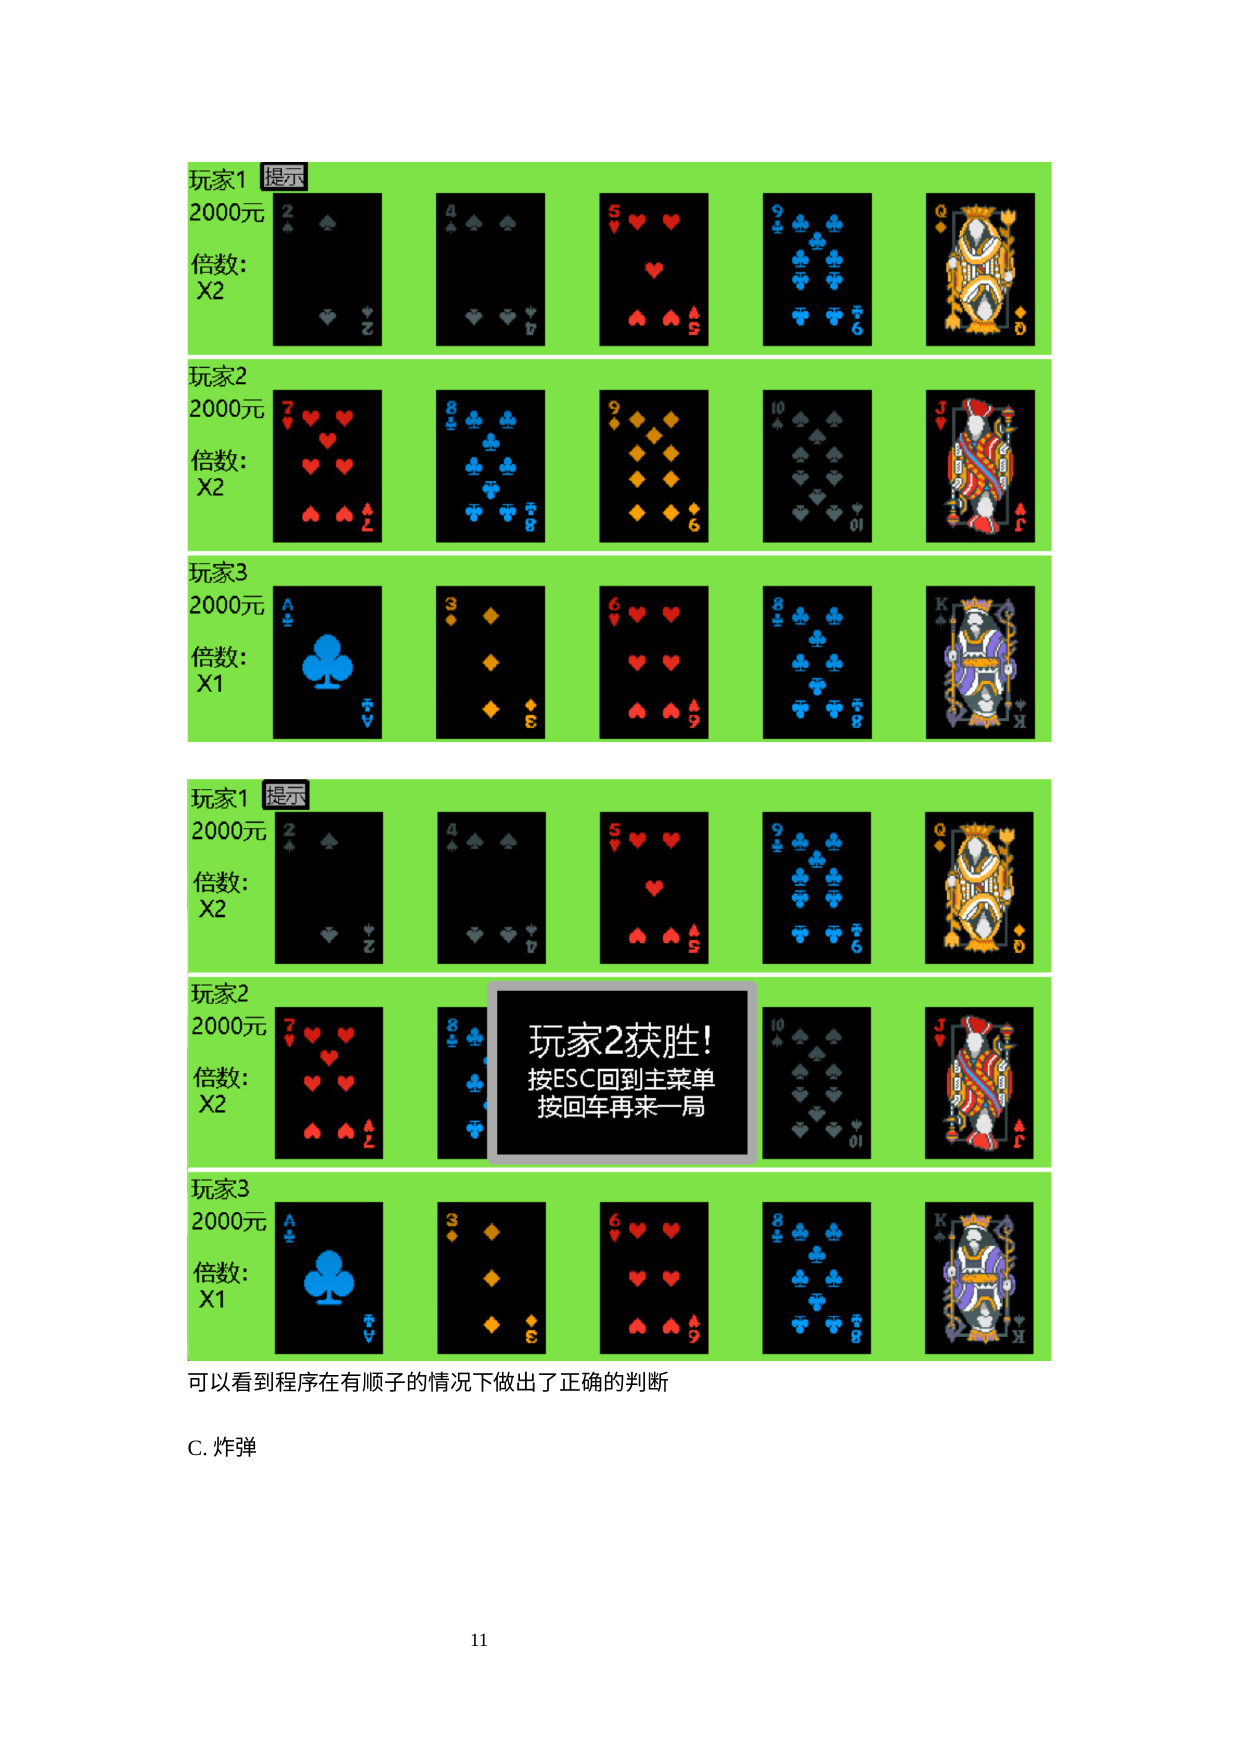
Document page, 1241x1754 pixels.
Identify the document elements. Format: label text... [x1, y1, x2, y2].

text C. 炸弹 [187, 1429, 1053, 1462]
picture [187, 162, 1052, 742]
text 可以看到程序在有顺子的情况下做出了正确的判断 [187, 1364, 1053, 1397]
picture [187, 779, 1052, 1361]
